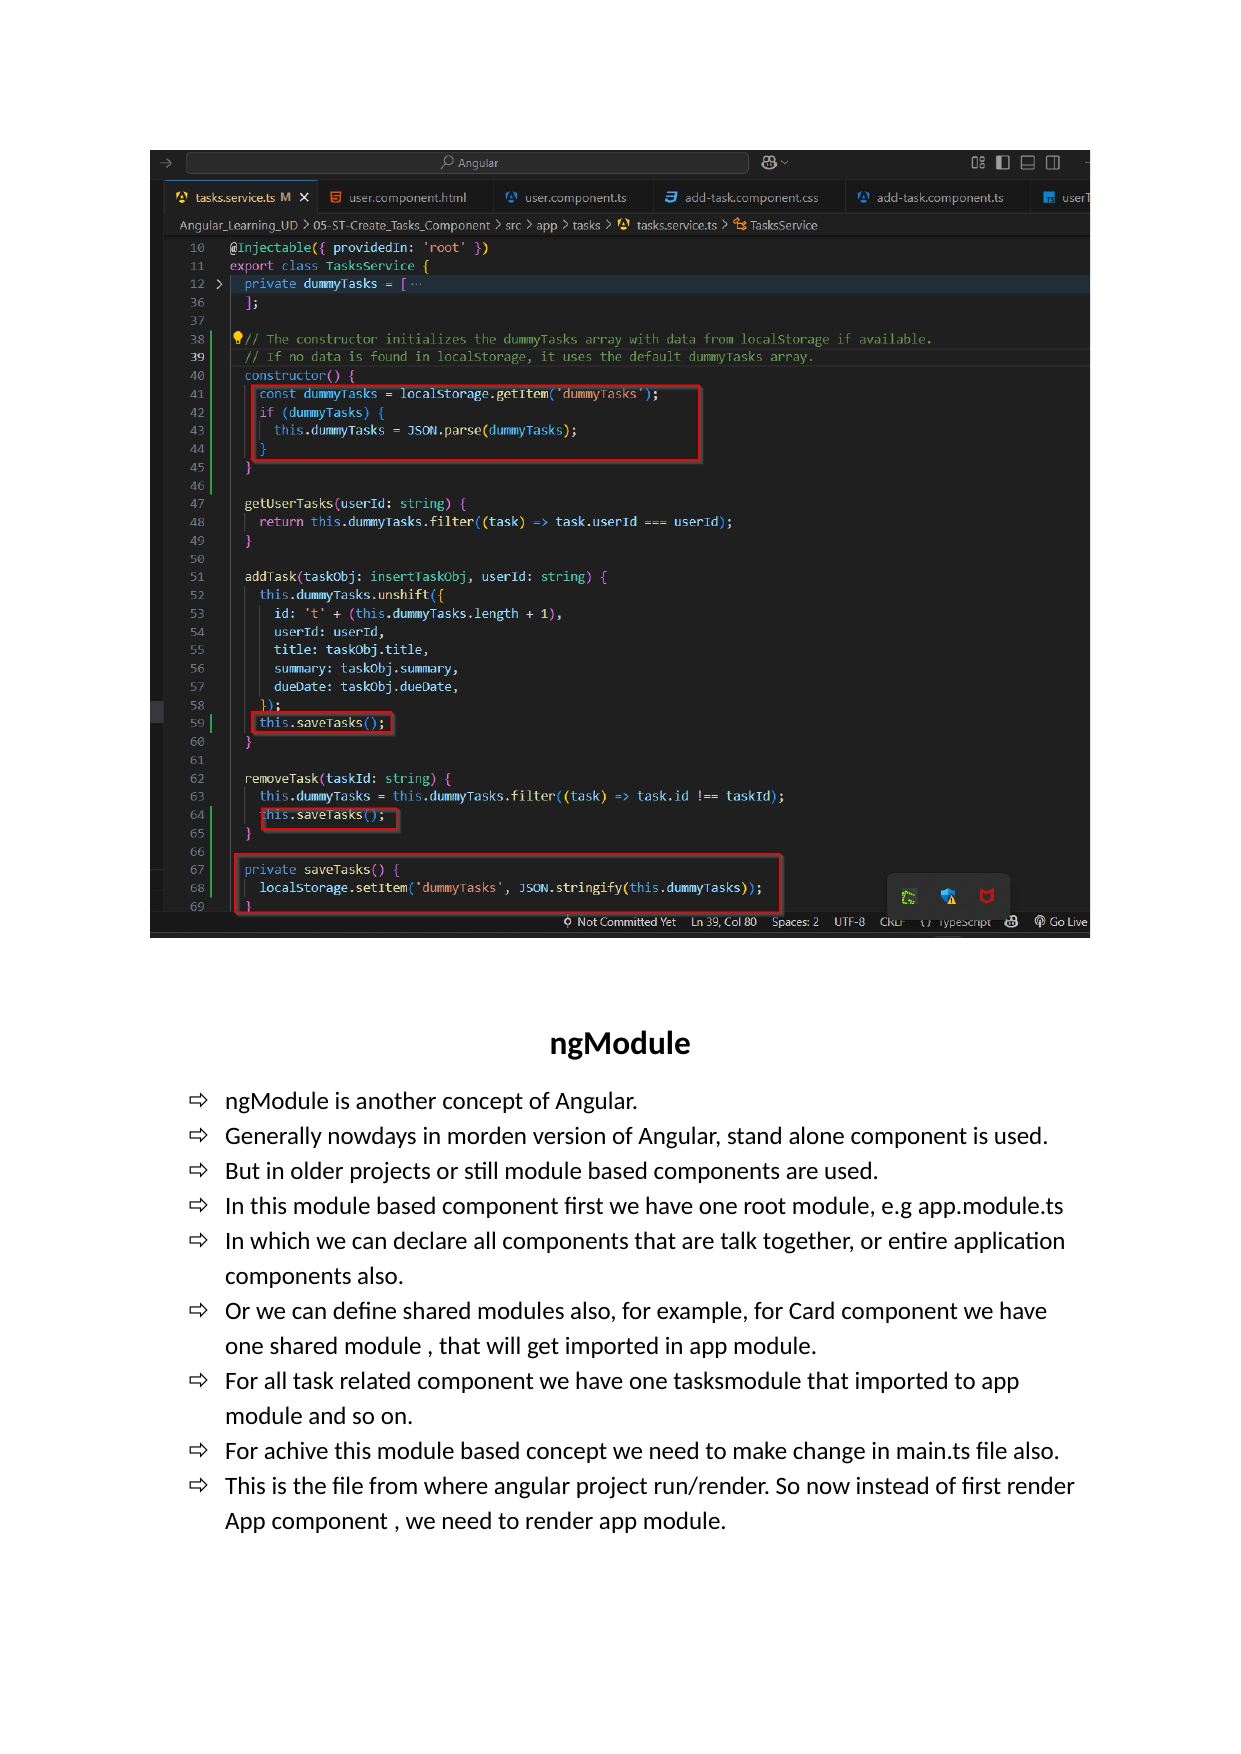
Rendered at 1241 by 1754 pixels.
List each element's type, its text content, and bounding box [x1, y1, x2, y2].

list In which we can declare all components that are talk together, or entire application components also. [187, 1225, 1090, 1291]
list ngModule is another concept of Angular. [187, 1085, 1090, 1116]
list Generally nowdays in morden version of Angular, stand alone component is used. [187, 1120, 1090, 1151]
text ngModule [150, 1022, 1090, 1062]
list This is the file from where angular project run/render. So now instead of first render App component , we need to render app module. [187, 1470, 1090, 1536]
list Or we can define shared modules also, for example, for Card component we have one shared module , that will get imported in app module. [187, 1295, 1090, 1361]
list For achive this module based concept we need to make change in main.ts file also. [187, 1435, 1090, 1466]
list For all task related component we have one tasksmodule that imported to app module and so on. [187, 1365, 1090, 1431]
picture [150, 150, 1091, 938]
list But in older projects or still module based components are used. [187, 1155, 1090, 1186]
list In this module based component first we have one root module, e.g app.module.ts [187, 1190, 1090, 1221]
